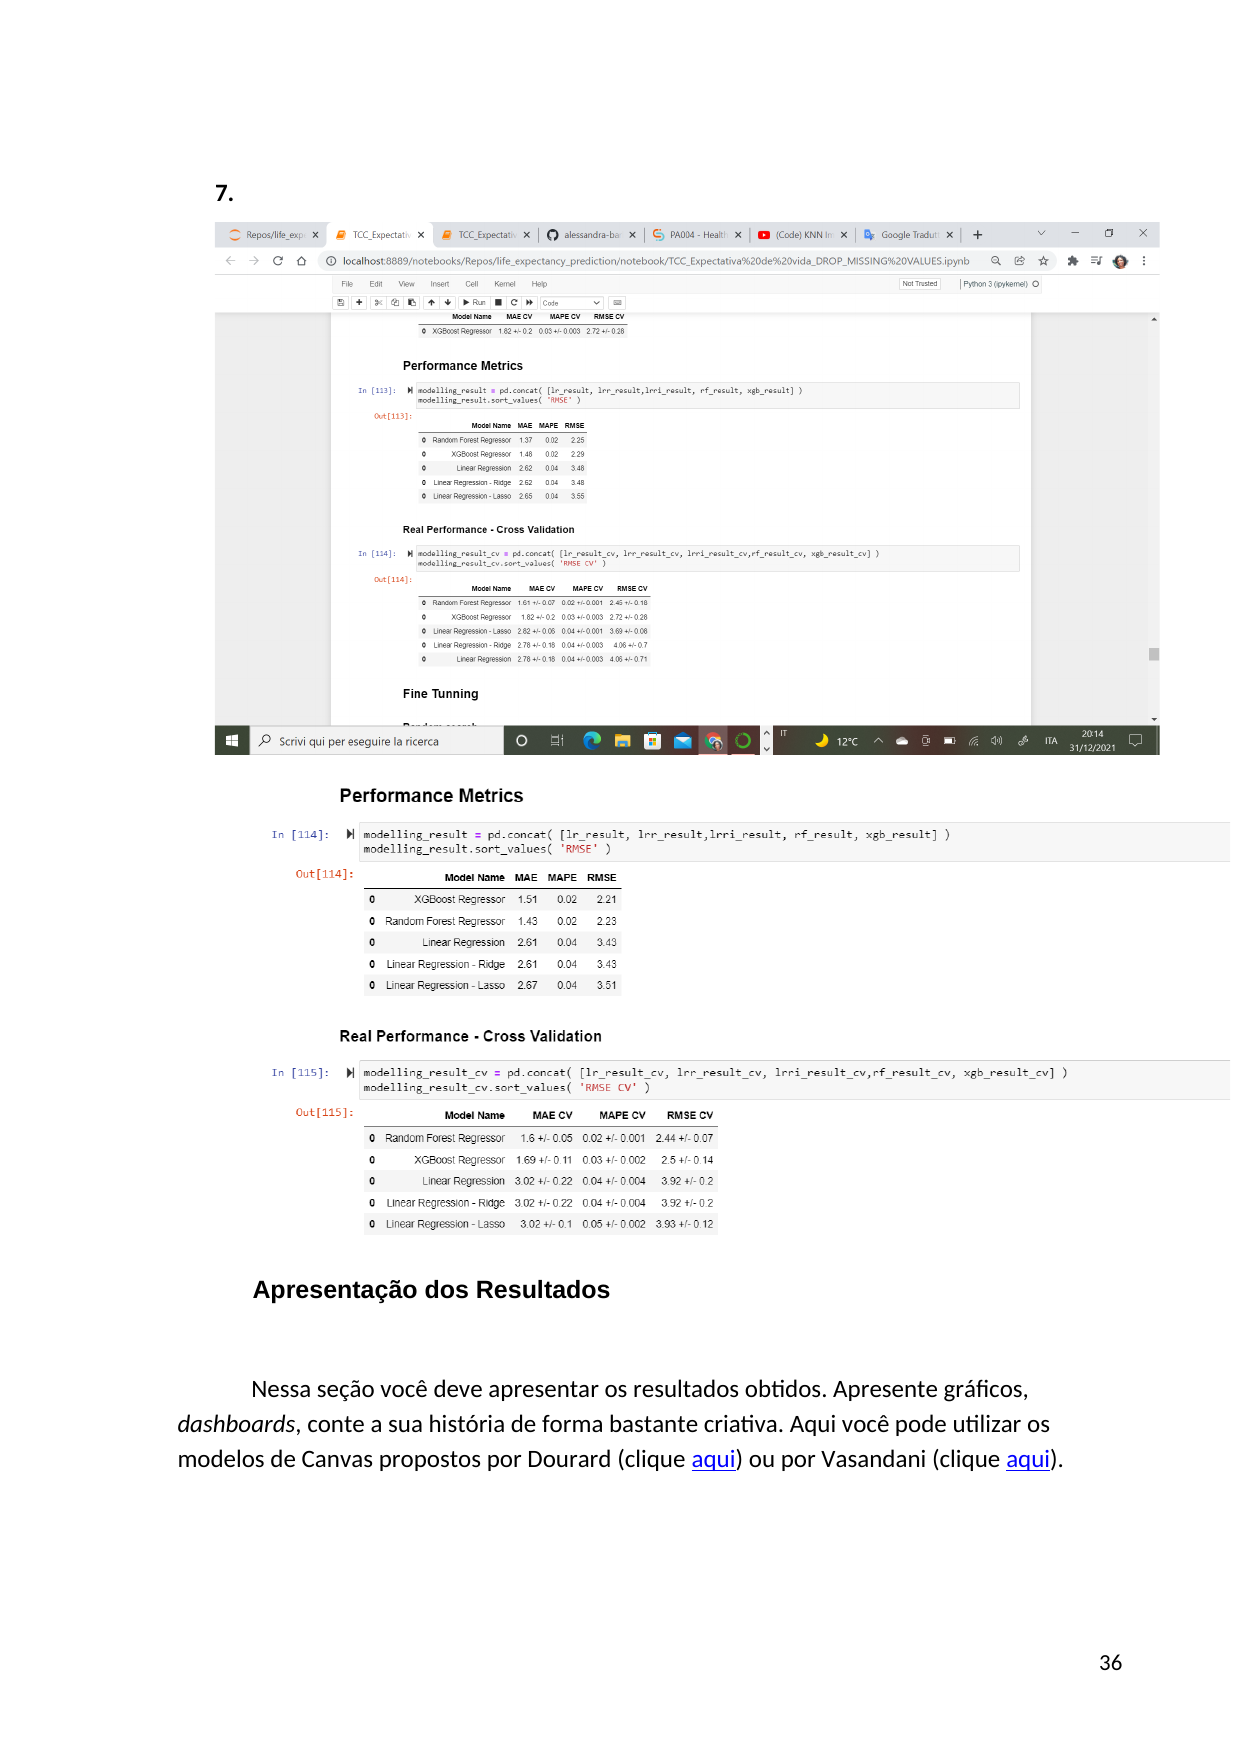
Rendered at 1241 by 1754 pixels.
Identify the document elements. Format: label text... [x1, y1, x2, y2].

text Nessa seção você deve apresentar os resultados obtidos. Apresente gráficos, dashboards, conte a sua história de forma bastante criativa. Aqui você pode utilizar os modelos de Canvas propostos por Dourard (clique aqui) ou por Vasandani (clique aqui). [177, 1373, 1122, 1474]
picture [214, 222, 1160, 755]
picture [252, 769, 1231, 1261]
list Apresentação dos Resultados [215, 177, 1122, 222]
